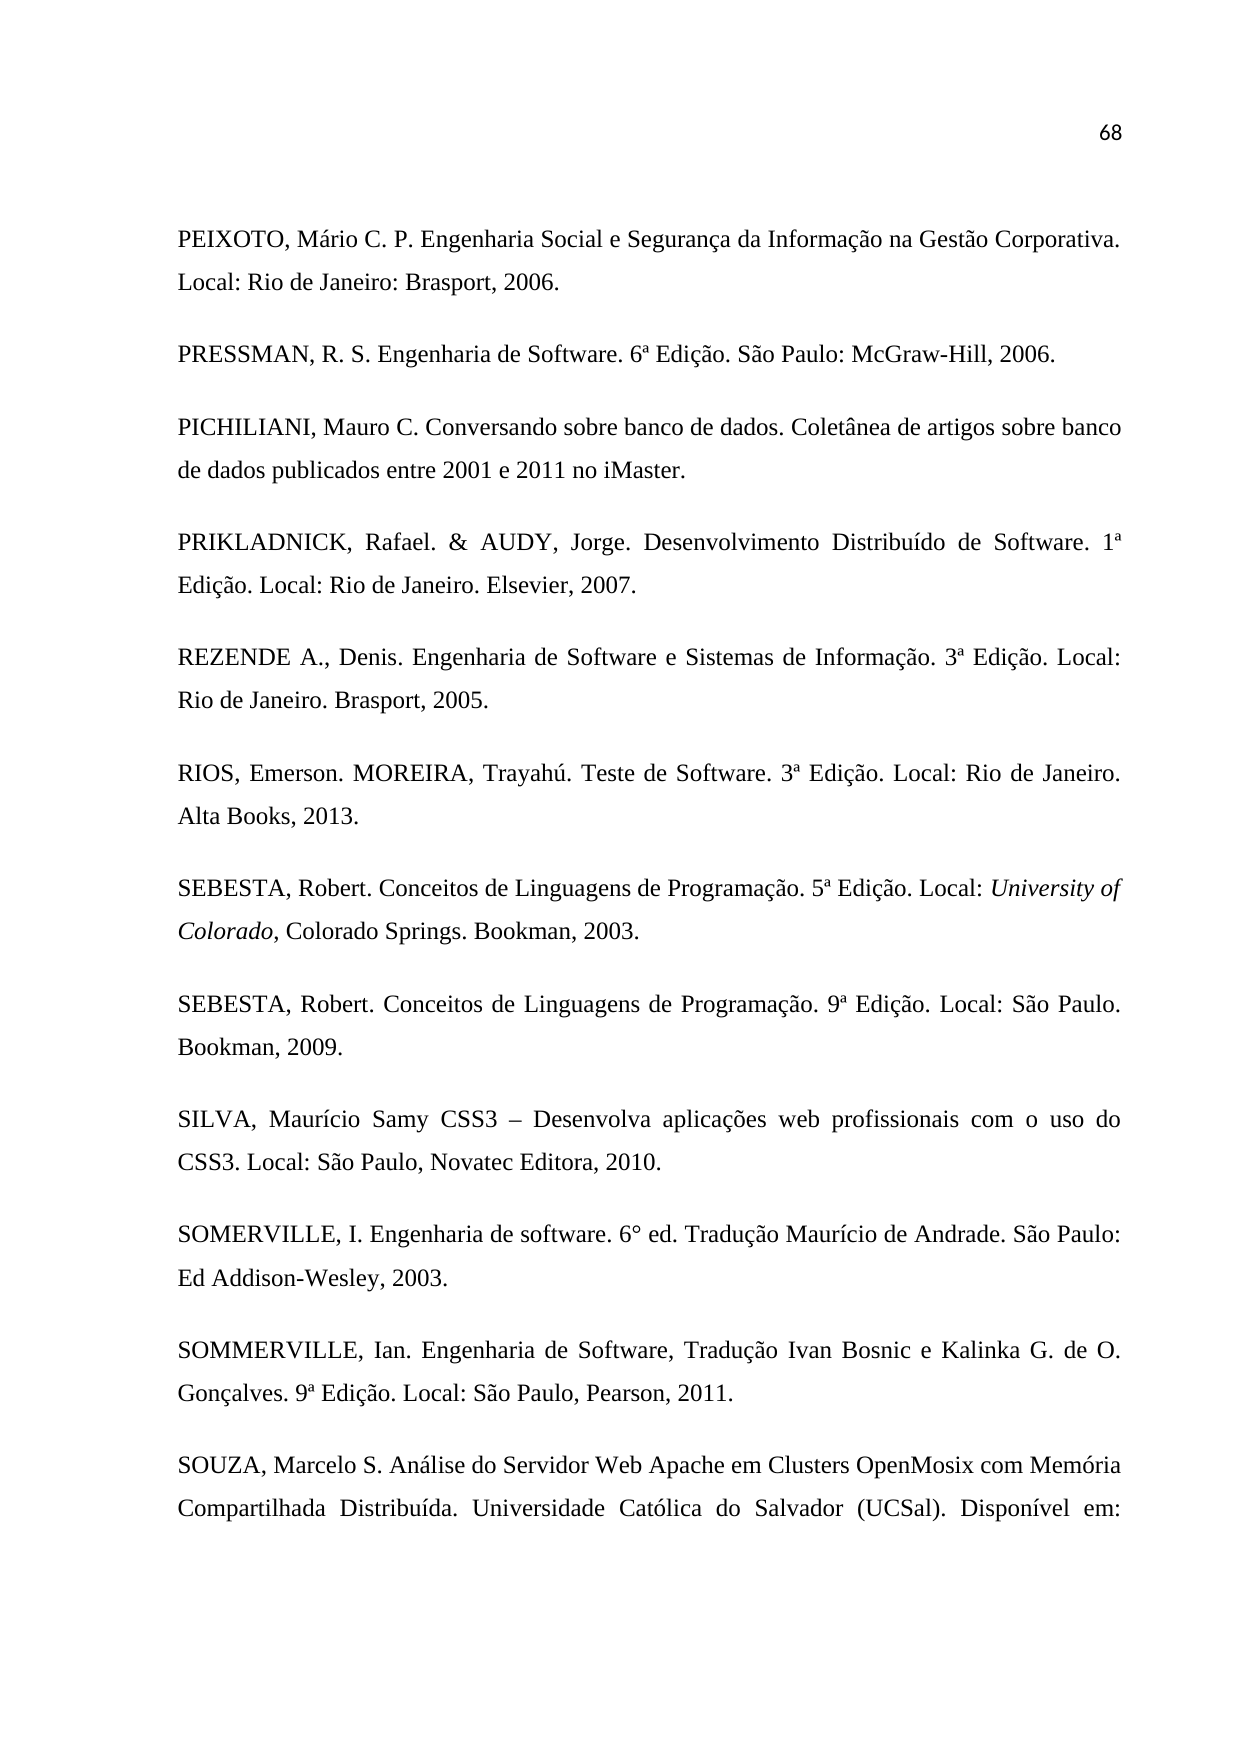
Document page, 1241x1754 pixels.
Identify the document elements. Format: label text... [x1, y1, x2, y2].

text SEBESTA, Robert. Conceitos de Linguagens de Programação. 5ª Edição. Local: University of Colorado, Colorado Springs. Bookman, 2003. [177, 873, 1122, 945]
text PRESSMAN, R. S. Engenharia de Software. 6ª Edição. São Paulo: McGraw-Hill, 2006. [177, 339, 1122, 368]
text PRIKLADNICK, Rafael. & AUDY, Jorge. Desenvolvimento Distribuído de Software. 1ª Edição. Local: Rio de Janeiro. Elsevier, 2007. [177, 527, 1122, 599]
text PICHILIANI, Mauro C. Conversando sobre banco de dados. Coletânea de artigos sobre banco de dados publicados entre 2001 e 2011 no iMaster. [177, 412, 1122, 483]
text SEBESTA, Robert. Conceitos de Linguagens de Programação. 9ª Edição. Local: São Paulo. Bookman, 2009. [177, 989, 1122, 1061]
text SOMERVILLE, I. Engenharia de software. 6° ed. Tradução Maurício de Andrade. São Paulo: Ed Addison-Wesley, 2003. [177, 1219, 1122, 1291]
text PEIXOTO, Mário C. P. Engenharia Social e Segurança da Informação na Gestão Corporativa. Local: Rio de Janeiro: Brasport, 2006. [177, 224, 1122, 296]
text SILVA, Maurício Samy CSS3 – Desenvolva aplicações web profissionais com o uso do CSS3. Local: São Paulo, Novatec Editora, 2010. [177, 1104, 1122, 1176]
text REZENDE A., Denis. Engenharia de Software e Sistemas de Informação. 3ª Edição. Local: Rio de Janeiro. Brasport, 2005. [177, 642, 1122, 714]
text SOMMERVILLE, Ian. Engenharia de Software, Tradução Ivan Bosnic e Kalinka G. de O. Gonçalves. 9ª Edição. Local: São Paulo, Pearson, 2011. [177, 1335, 1122, 1407]
text RIOS, Emerson. MOREIRA, Trayahú. Teste de Software. 3ª Edição. Local: Rio de Janeiro. Alta Books, 2013. [177, 758, 1122, 830]
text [177, 1450, 1122, 1522]
